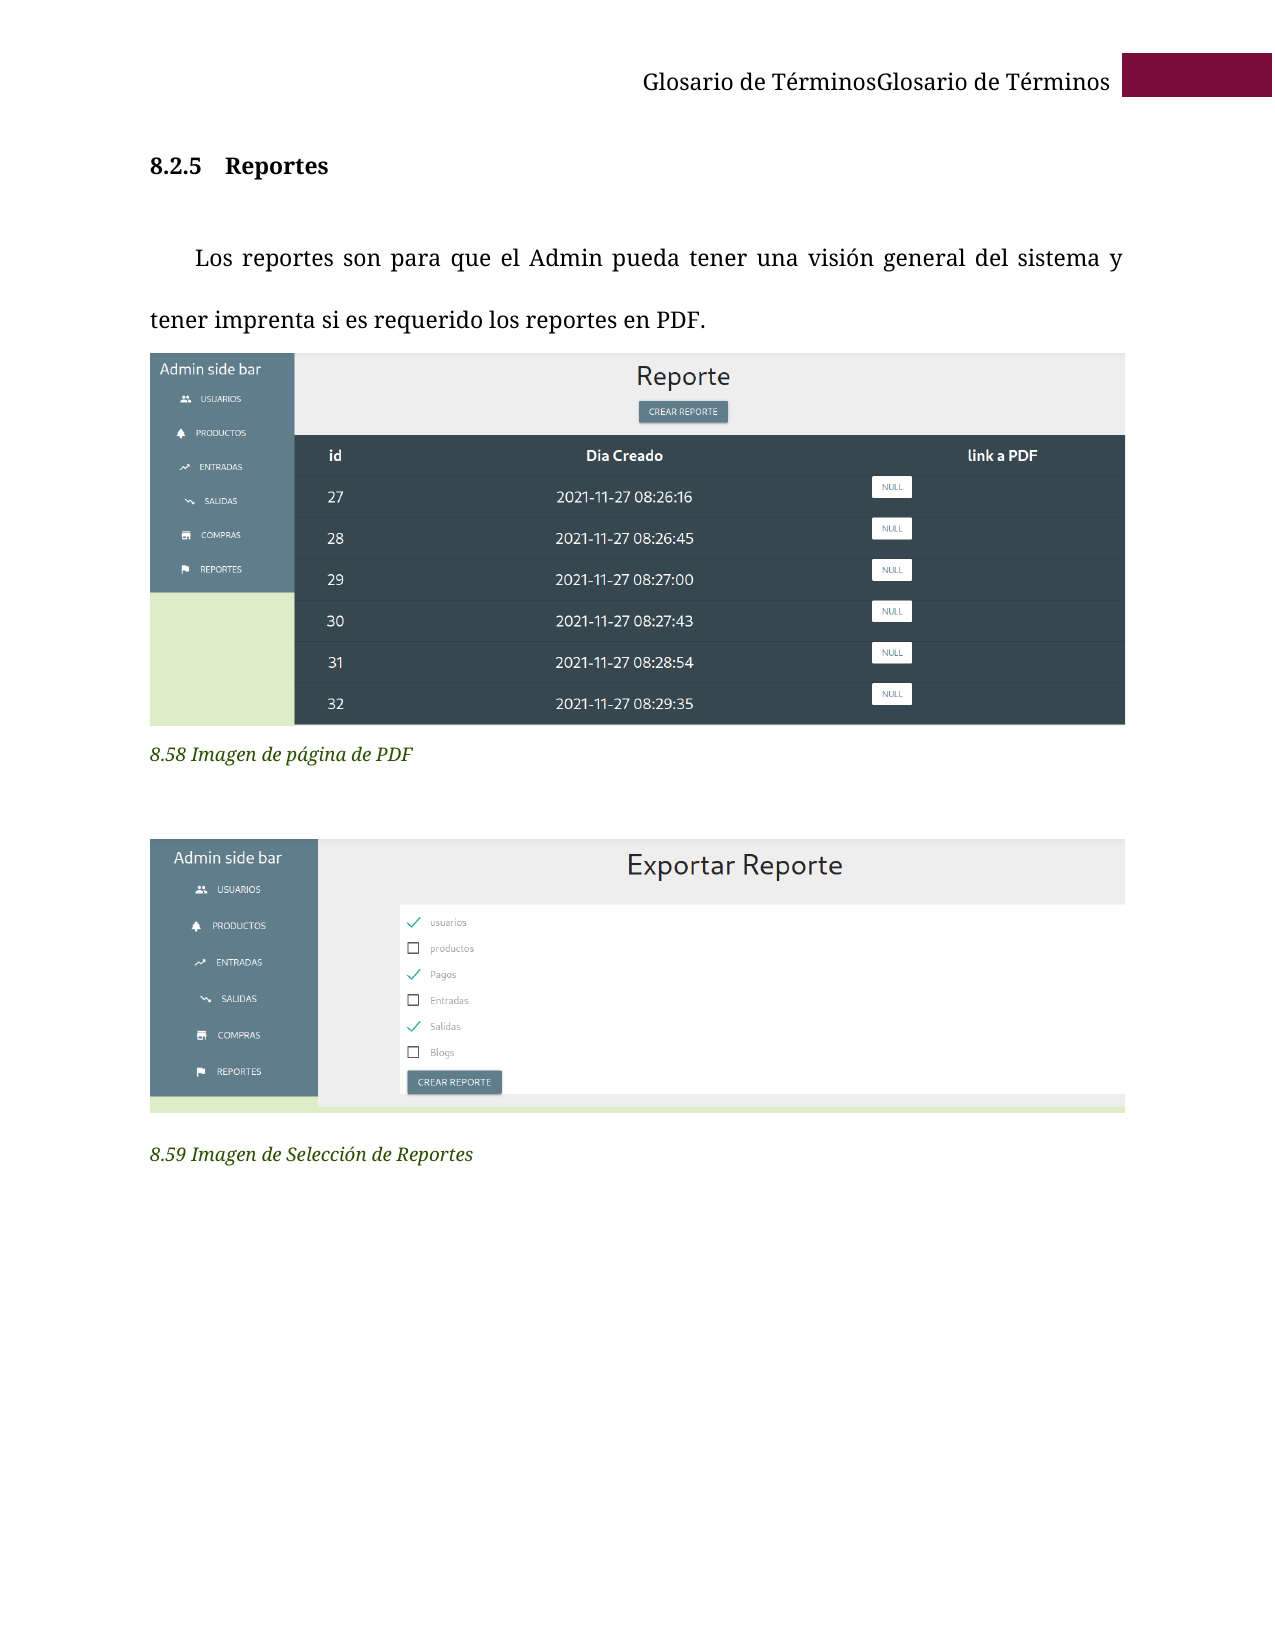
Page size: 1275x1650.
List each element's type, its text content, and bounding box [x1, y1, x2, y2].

text Los reportes son para que el Admin pueda tener una visión general del sistema y tener imprenta si es requerido los reportes en PDF. [150, 242, 1125, 335]
picture [150, 839, 1125, 1113]
subtitle Reportes [150, 150, 1125, 181]
picture [150, 353, 1125, 726]
